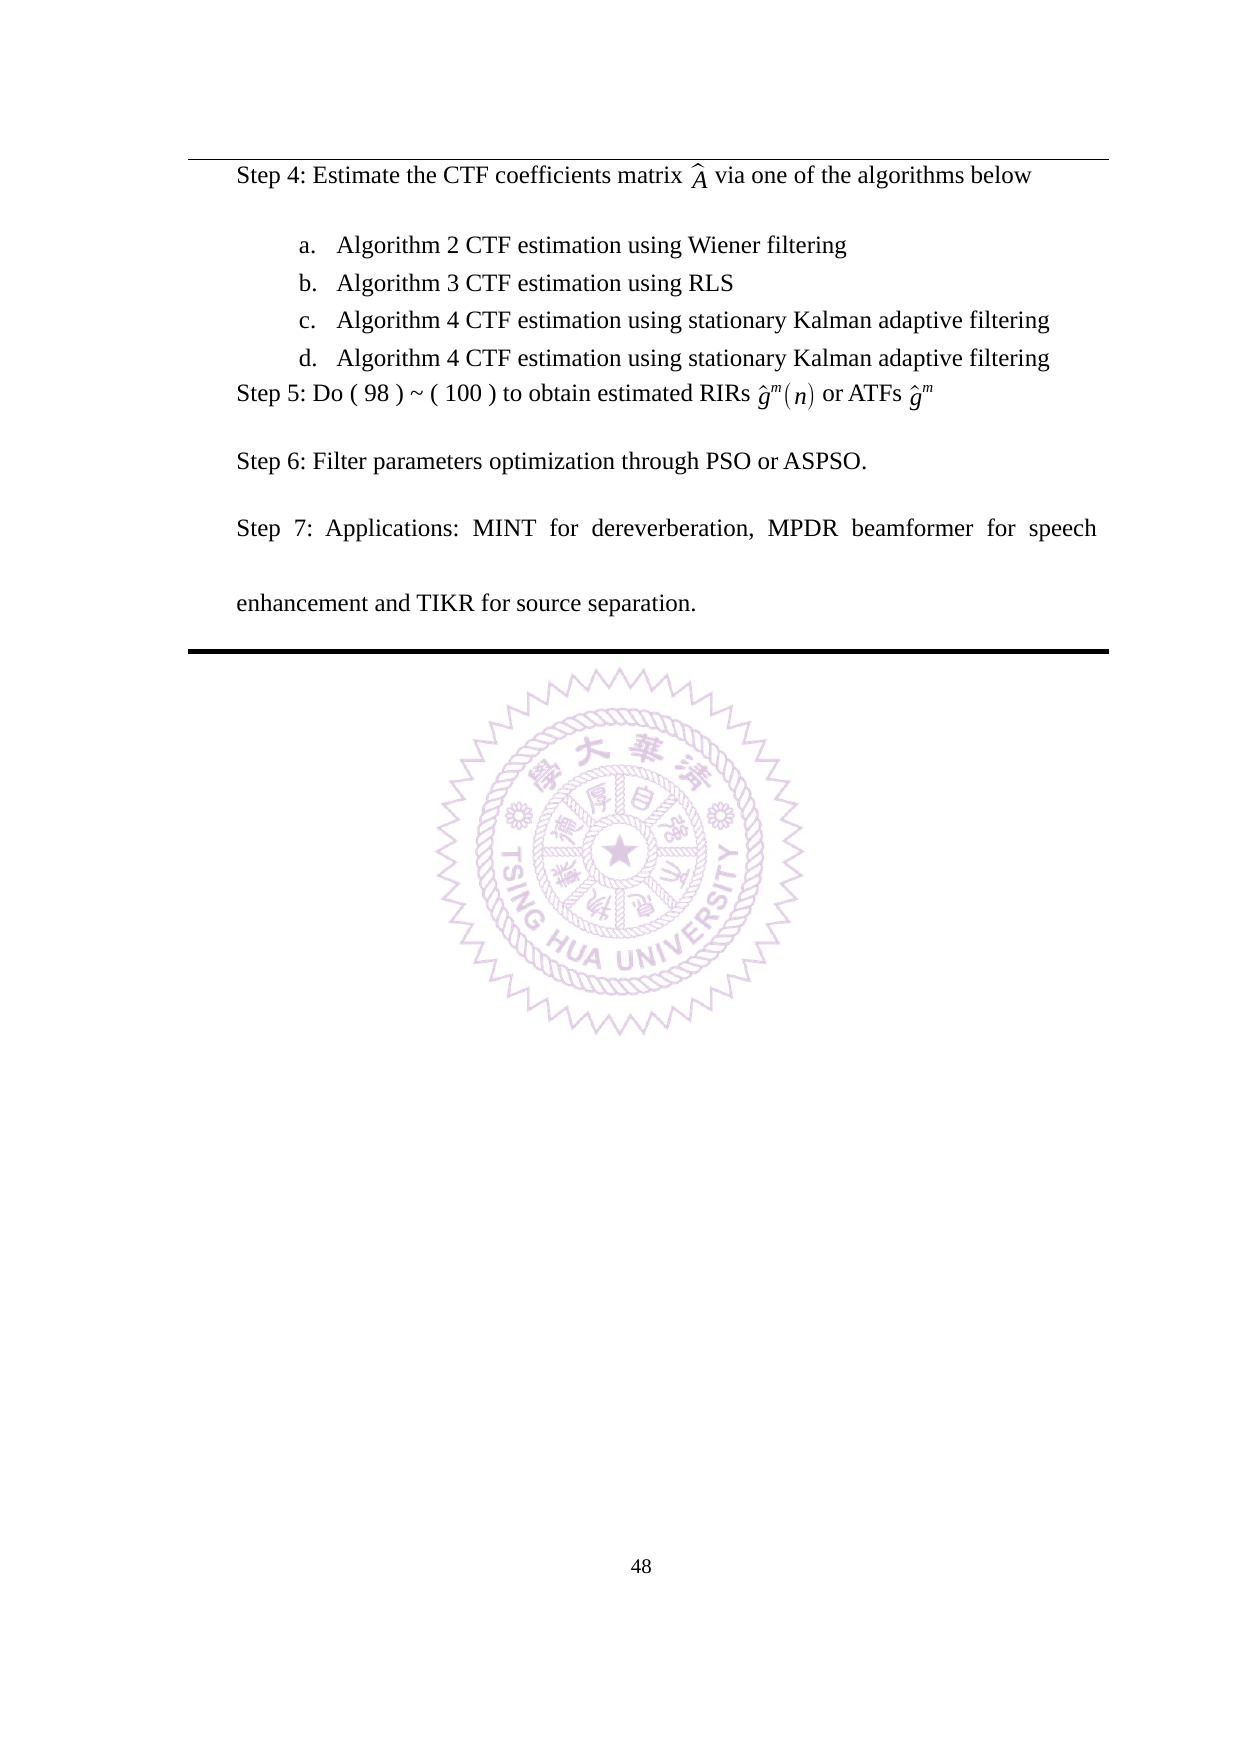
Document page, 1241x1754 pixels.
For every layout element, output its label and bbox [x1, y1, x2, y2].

picture [423, 658, 817, 1046]
table_cell [188, 160, 1109, 649]
